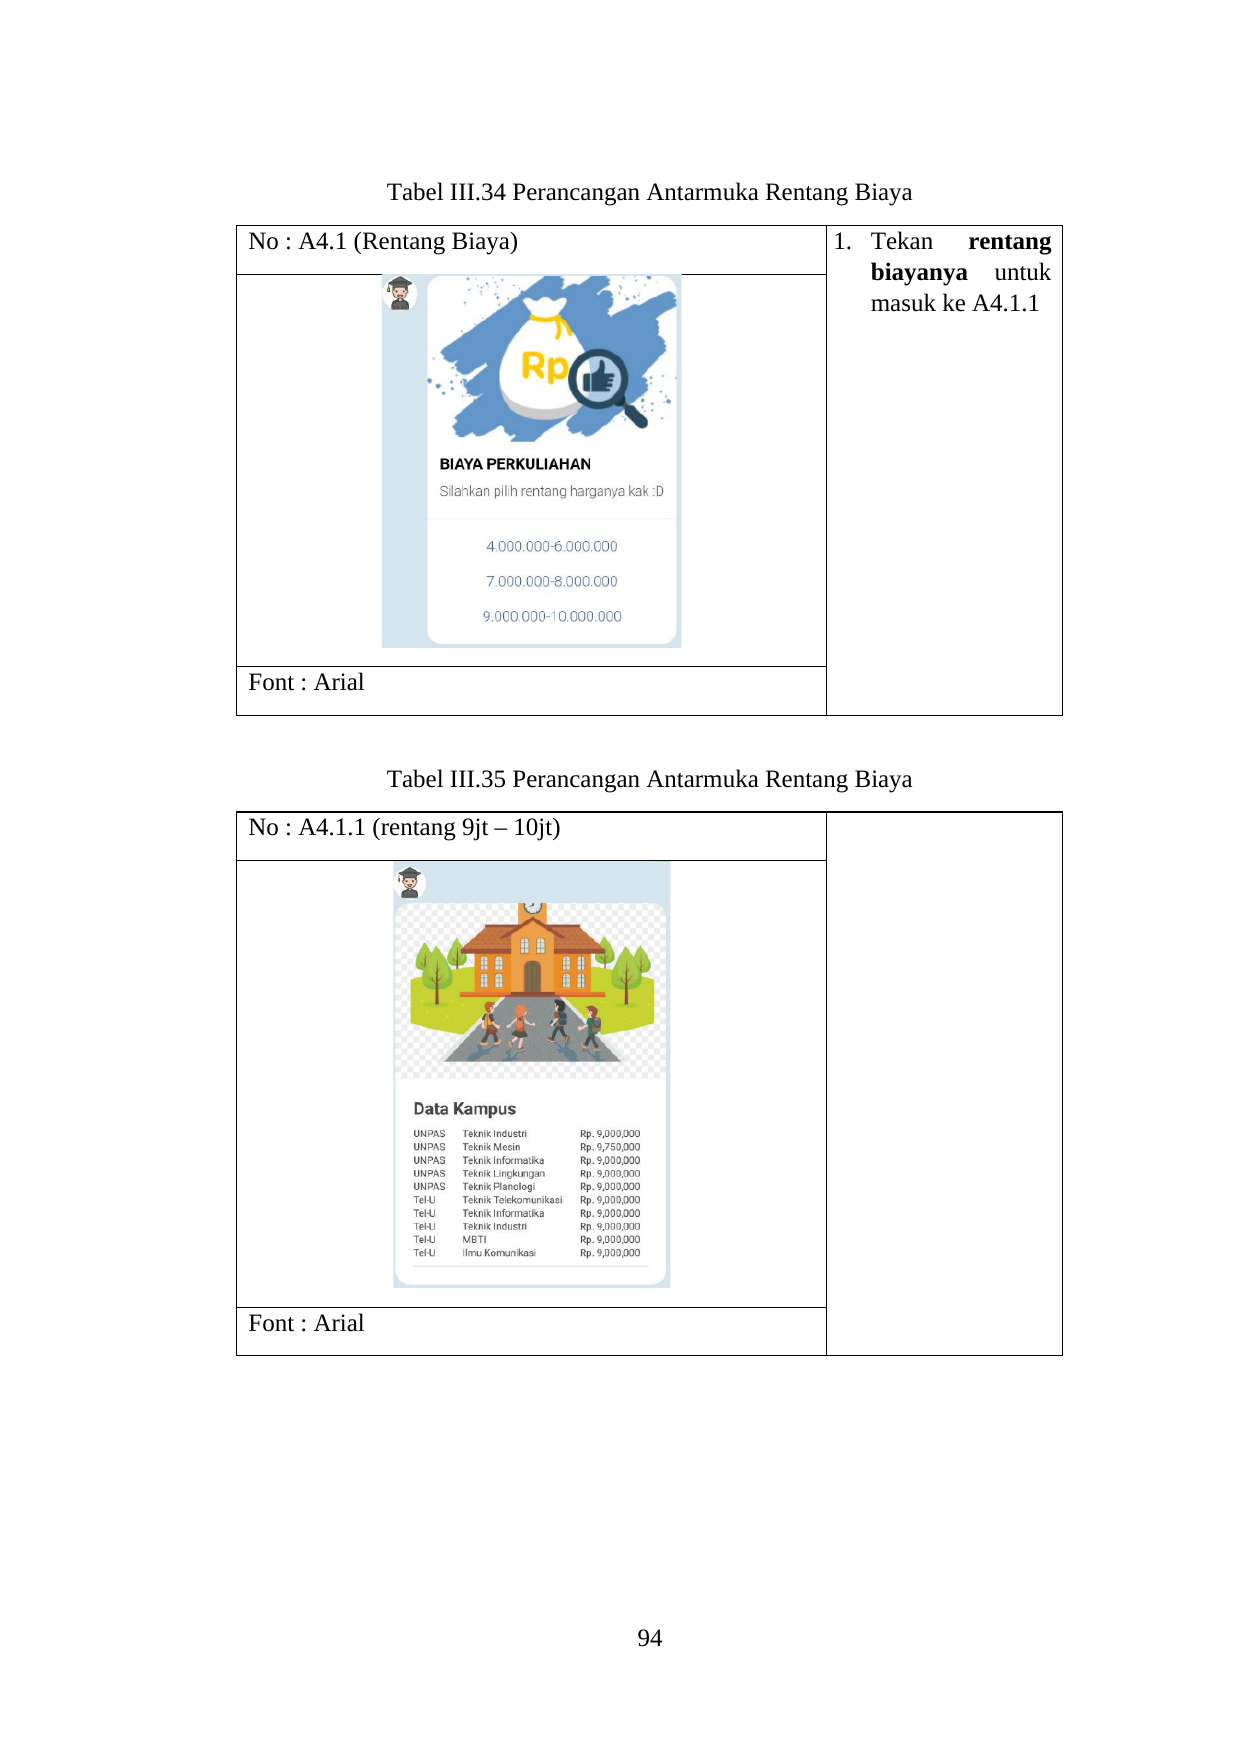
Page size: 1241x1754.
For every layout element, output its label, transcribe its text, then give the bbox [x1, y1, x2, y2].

table_header No : A4.1.1 (rentang 9jt – 10jt) [237, 813, 826, 860]
table_cell [237, 861, 826, 1307]
table_cell Font : Arial [237, 667, 826, 715]
table_cell Font : Arial [237, 1308, 826, 1355]
text Tabel III.35 Perancangan Antarmuka Rentang Biaya [236, 764, 1063, 792]
text Tabel III.34 Perancangan Antarmuka Rentang Biaya [236, 177, 1063, 206]
table_cell [237, 275, 826, 666]
picture [393, 861, 671, 1288]
table_header Tekan rentang biayanya untuk masuk ke A4.1.1 [827, 226, 1062, 715]
table_header No : A4.1 (Rentang Biaya) [237, 226, 826, 274]
picture [381, 274, 682, 648]
table_header [827, 813, 1062, 1355]
